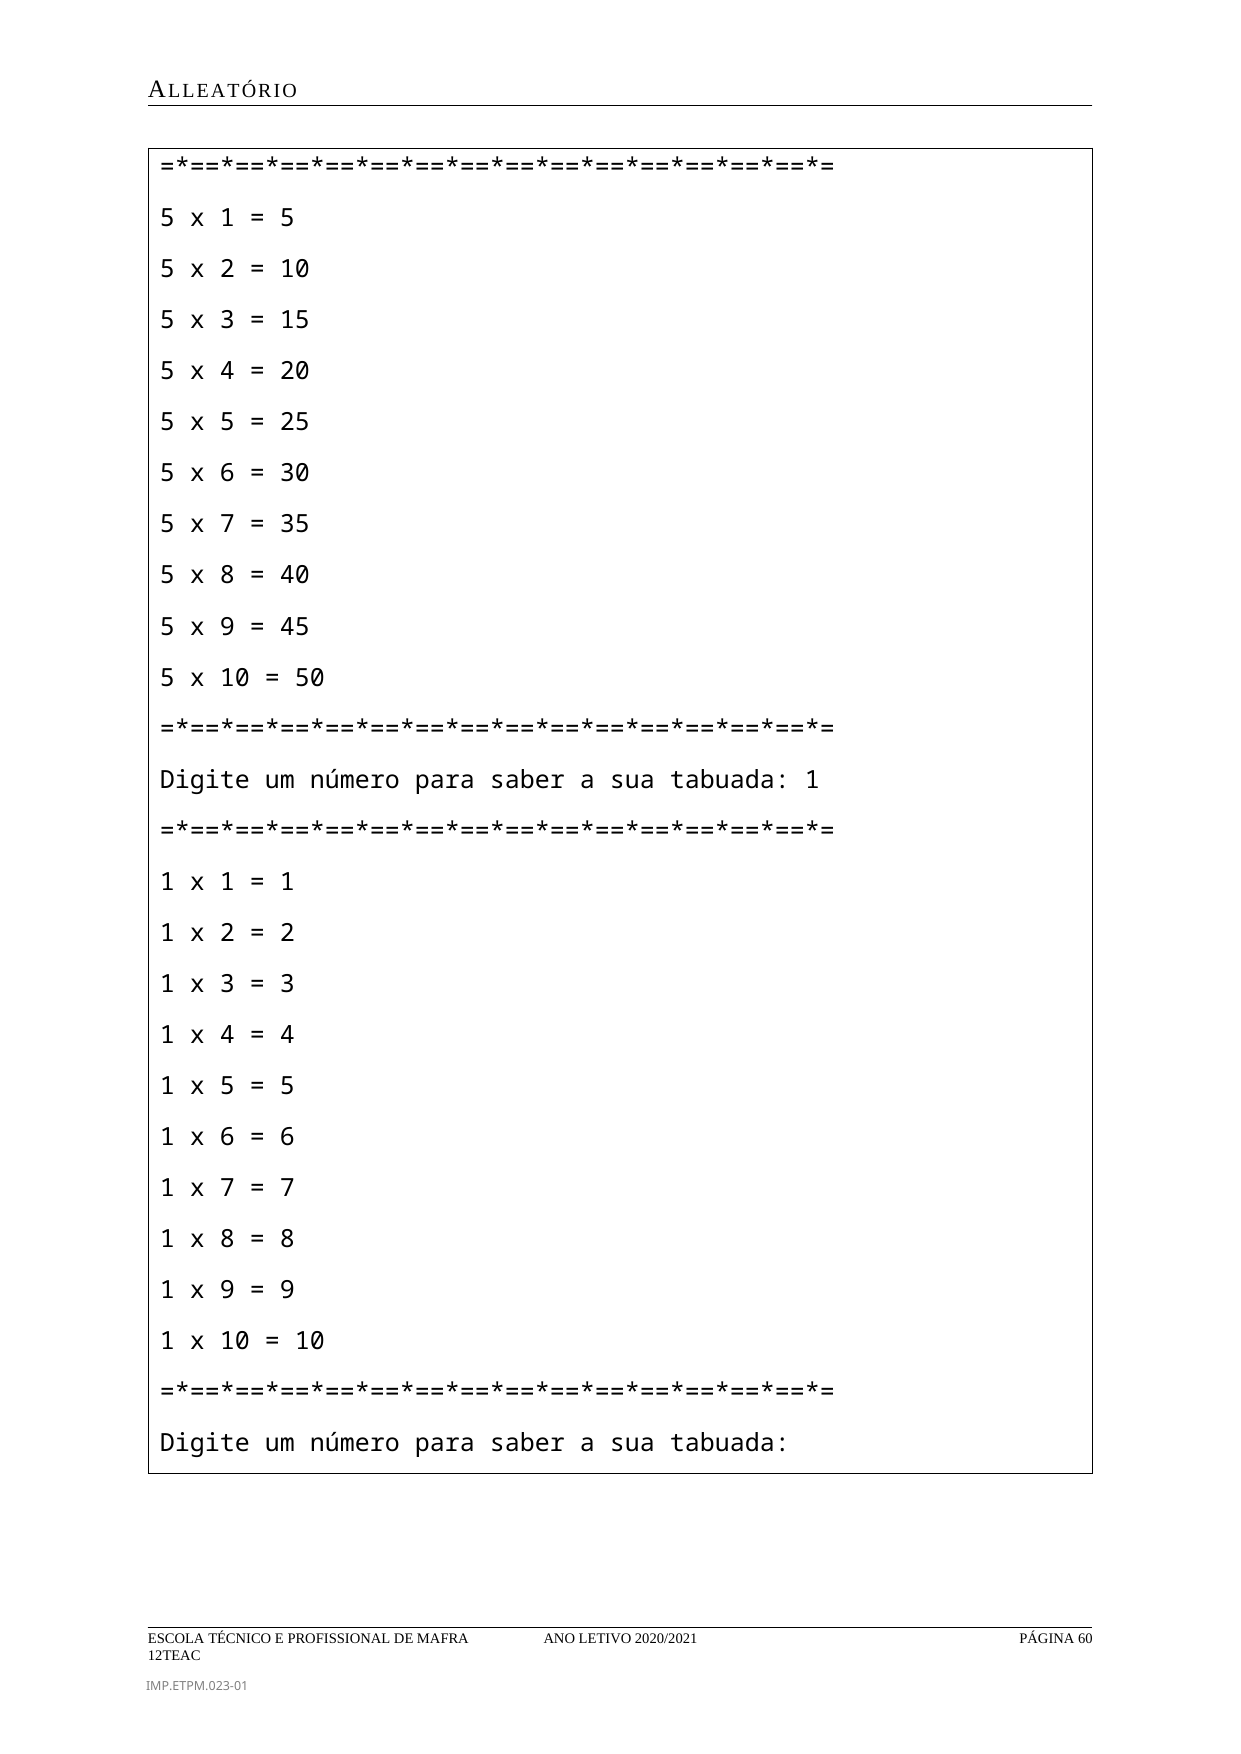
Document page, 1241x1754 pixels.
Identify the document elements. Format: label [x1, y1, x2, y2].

table_header [149, 149, 1092, 1473]
